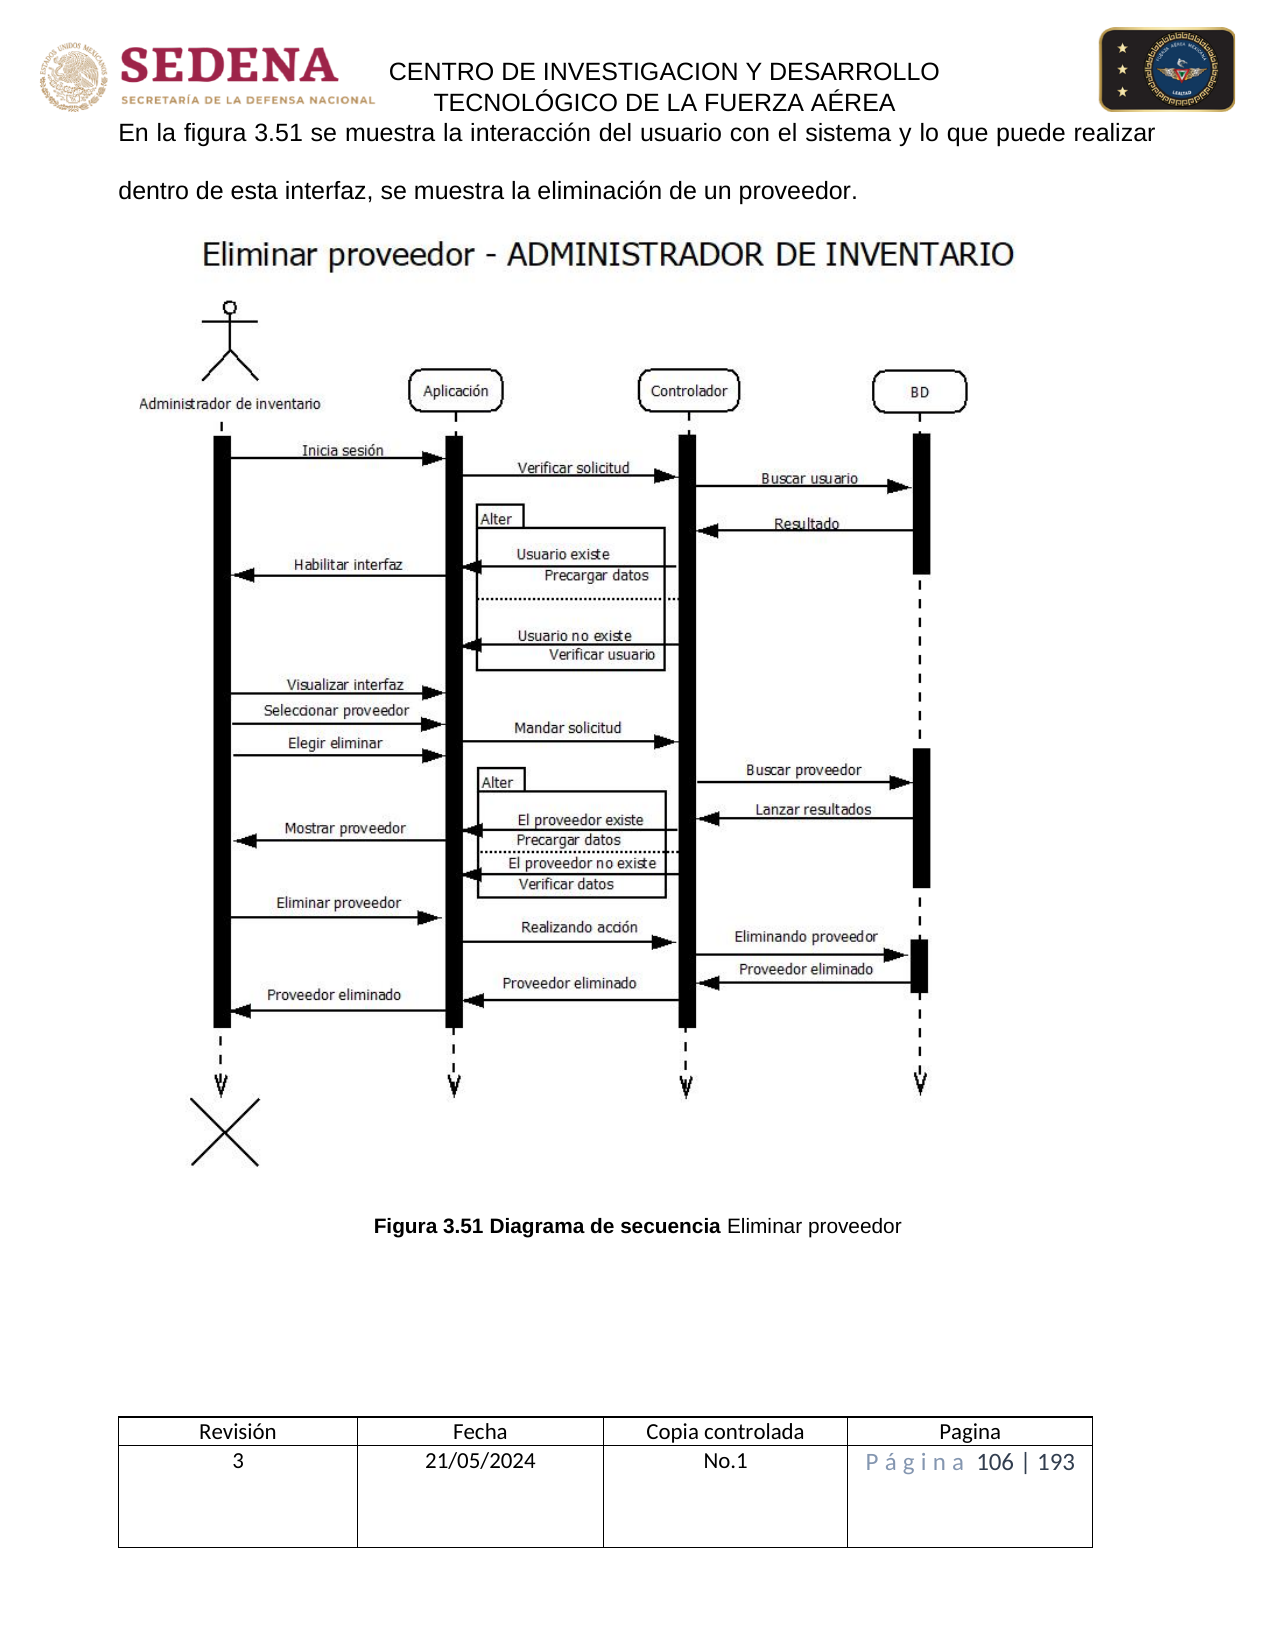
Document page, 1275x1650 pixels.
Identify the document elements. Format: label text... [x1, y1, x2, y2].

picture [139, 231, 1021, 1168]
picture [39, 27, 1236, 112]
text En la figura 3.51 se muestra la interacción del usuario con el sistema y lo que puede realizar dentro de esta interfaz, se muestra la eliminación de un proveedor. [118, 118, 1157, 204]
